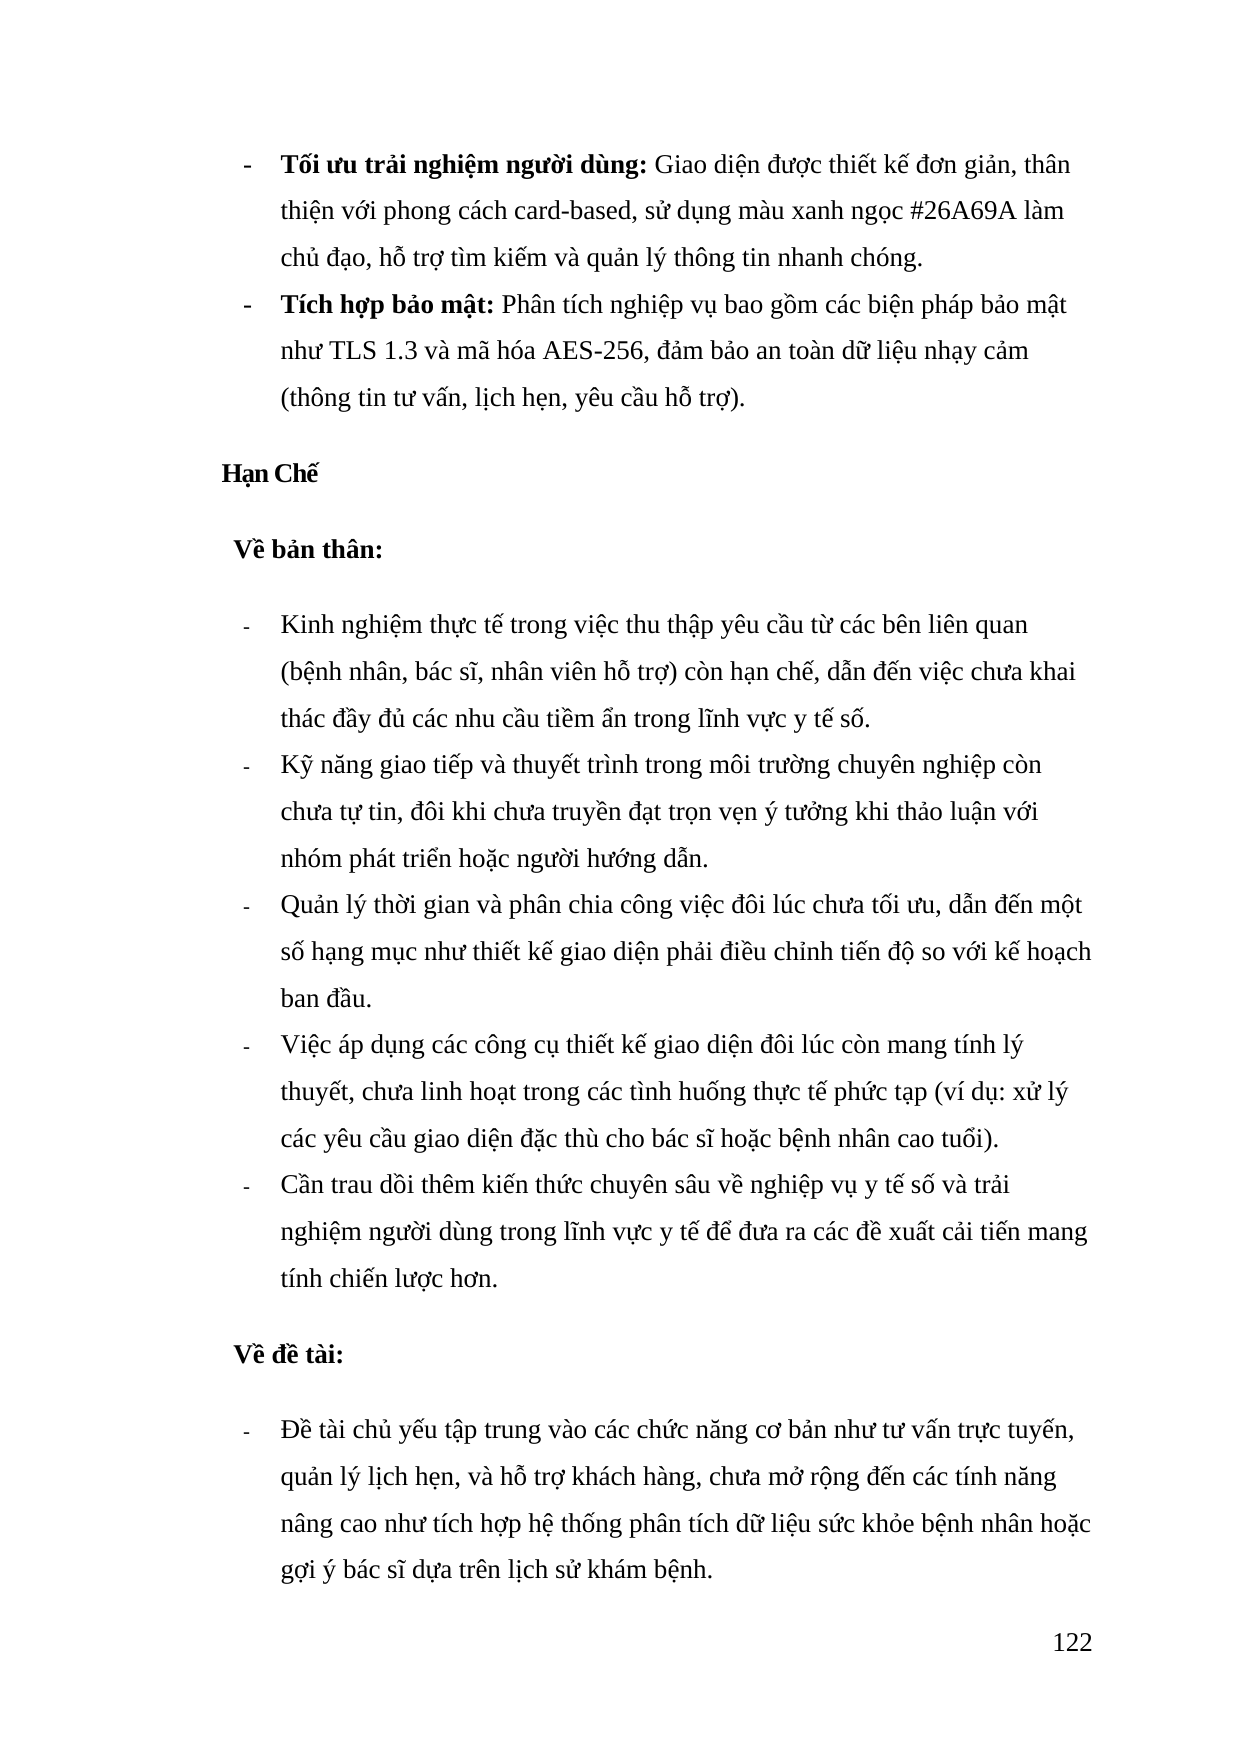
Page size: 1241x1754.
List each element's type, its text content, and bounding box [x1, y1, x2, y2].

list Tối ưu trải nghiệm người dùng: Giao diện được thiết kế đơn giản, thân thiện với phong cách card-based, sử dụng màu xanh ngọc #26A69A làm chủ đạo, hỗ trợ tìm kiếm và quản lý thông tin nhanh chóng. [243, 148, 1092, 272]
list Cần trau dồi thêm kiến thức chuyên sâu về nghiệp vụ y tế số và trải nghiệm người dùng trong lĩnh vực y tế để đưa ra các đề xuất cải tiến mang tính chiến lược hơn. [243, 1168, 1092, 1293]
list Tích hợp bảo mật: Phân tích nghiệp vụ bao gồm các biện pháp bảo mật như TLS 1.3 và mã hóa AES-256, đảm bảo an toàn dữ liệu nhạy cảm (thông tin tư vấn, lịch hẹn, yêu cầu hỗ trợ). [243, 288, 1092, 412]
title Hạn Chế [221, 457, 1092, 488]
list Việc áp dụng các công cụ thiết kế giao diện đôi lúc còn mang tính lý thuyết, chưa linh hoạt trong các tình huống thực tế phức tạp (ví dụ: xử lý các yêu cầu giao diện đặc thù cho bác sĩ hoặc bệnh nhân cao tuổi). [243, 1028, 1092, 1153]
text Về bản thân: [233, 533, 1092, 564]
list Kinh nghiệm thực tế trong việc thu thập yêu cầu từ các bên liên quan (bệnh nhân, bác sĩ, nhân viên hỗ trợ) còn hạn chế, dẫn đến việc chưa khai thác đầy đủ các nhu cầu tiềm ẩn trong lĩnh vực y tế số. [243, 608, 1092, 733]
text Về đề tài: [233, 1338, 1092, 1369]
list Đề tài chủ yếu tập trung vào các chức năng cơ bản như tư vấn trực tuyến, quản lý lịch hẹn, và hỗ trợ khách hàng, chưa mở rộng đến các tính năng nâng cao như tích hợp hệ thống phân tích dữ liệu sức khỏe bệnh nhân hoặc gợi ý bác sĩ dựa trên lịch sử khám bệnh. [243, 1413, 1092, 1585]
list Quản lý thời gian và phân chia công việc đôi lúc chưa tối ưu, dẫn đến một số hạng mục như thiết kế giao diện phải điều chỉnh tiến độ so với kế hoạch ban đầu. [243, 888, 1092, 1013]
list Kỹ năng giao tiếp và thuyết trình trong môi trường chuyên nghiệp còn chưa tự tin, đôi khi chưa truyền đạt trọn vẹn ý tưởng khi thảo luận với nhóm phát triển hoặc người hướng dẫn. [243, 748, 1092, 873]
